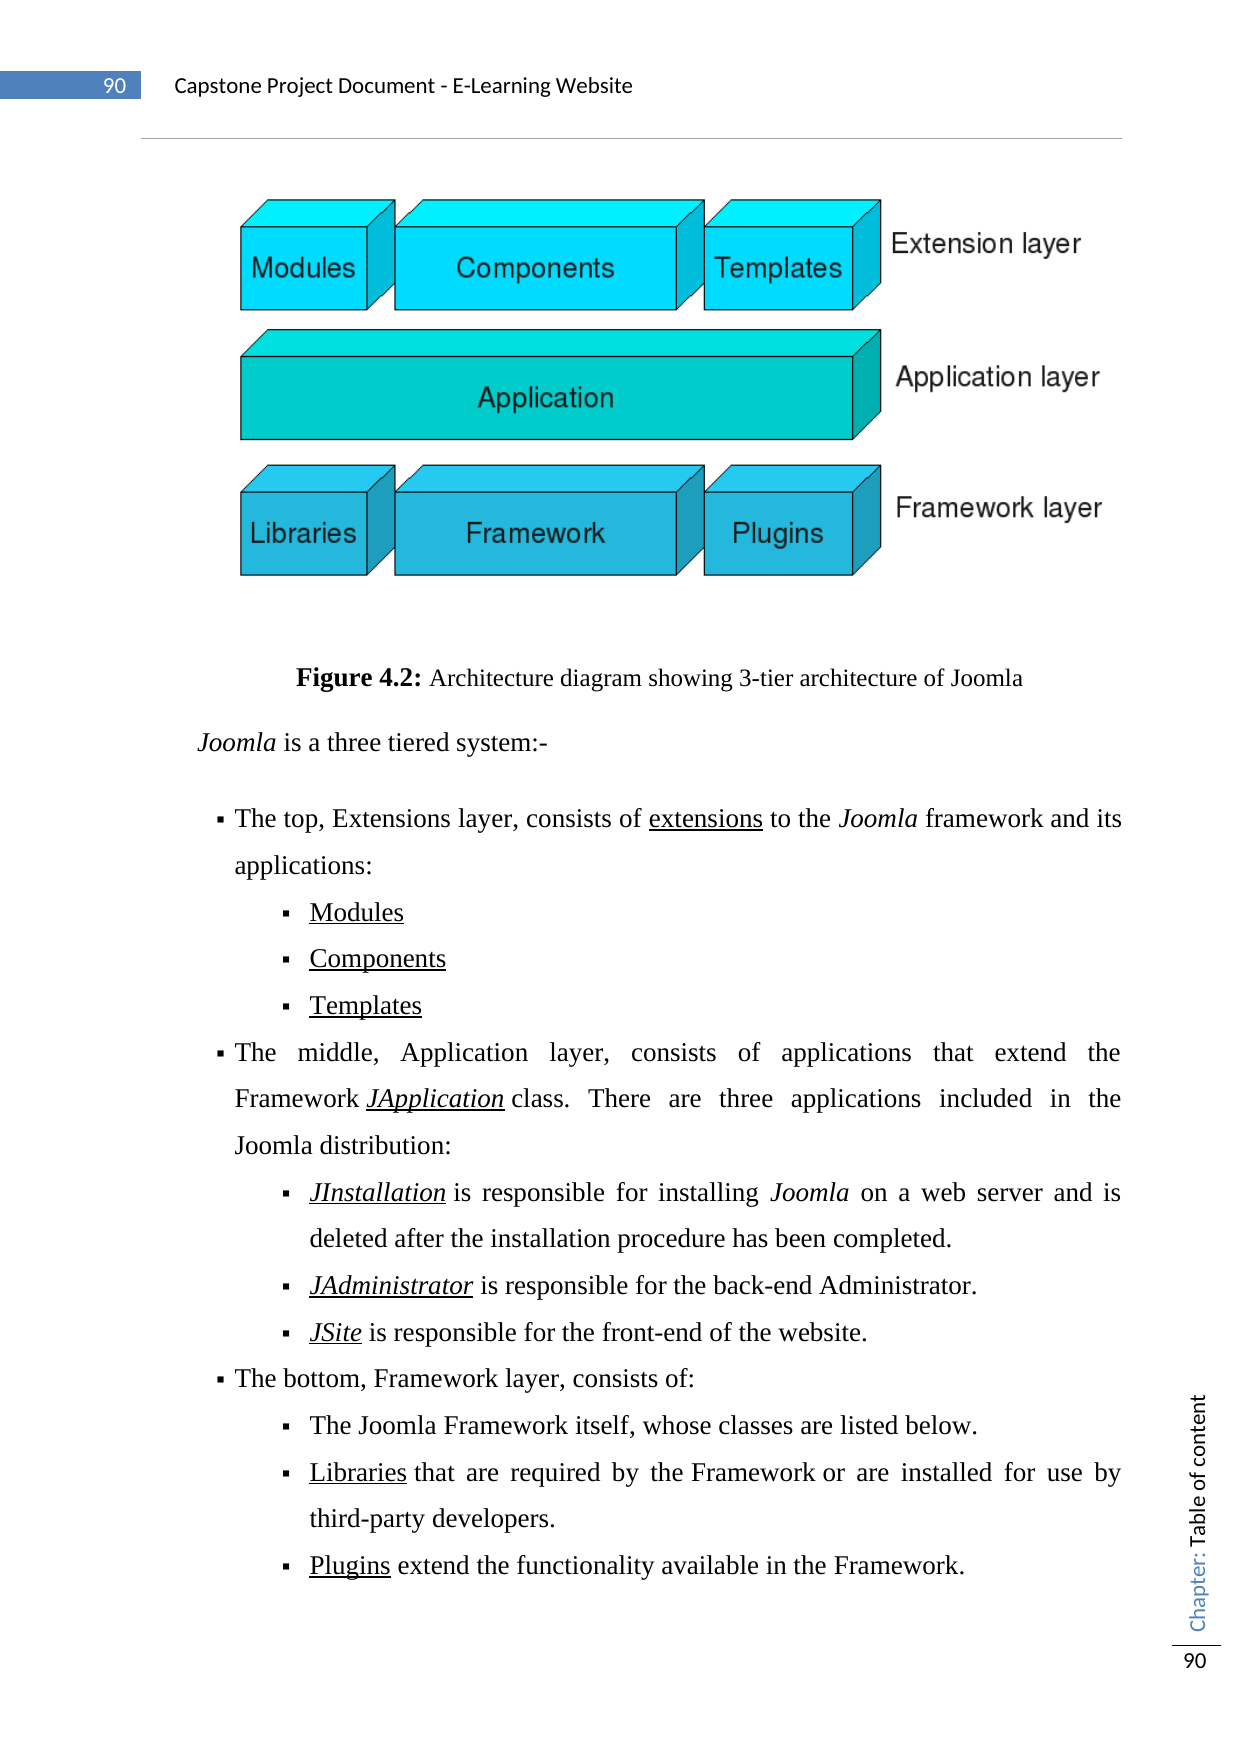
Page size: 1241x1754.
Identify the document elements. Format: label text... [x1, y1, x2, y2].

list Templates [281, 989, 1122, 1020]
text Figure 4.2: Architecture diagram showing 3-tier architecture of Joomla [197, 662, 1122, 693]
list Components [281, 942, 1122, 973]
list The top, Extensions layer, consists of extensions to the Joomla framework and its applications: [216, 802, 1122, 880]
list Libraries that are required by the Framework or are installed for use by third-party developers. [281, 1456, 1122, 1533]
list JInstallation is responsible for installing Joomla on a web server and is deleted after the installation procedure has been completed. [281, 1176, 1122, 1253]
picture [196, 155, 1158, 619]
list Plugins extend the functionality available in the Framework. [281, 1549, 1122, 1580]
list Modules [281, 896, 1122, 927]
list The middle, Application layer, consists of applications that extend the Framework JApplication class. There are three applications included in the Joomla distribution: [216, 1036, 1122, 1160]
list JAdministrator is responsible for the back-end Administrator. [281, 1269, 1122, 1300]
list JSite is responsible for the front-end of the website. [281, 1316, 1122, 1347]
list The bottom, Framework layer, consists of: [216, 1362, 1122, 1393]
list The Joomla Framework itself, whose classes are listed below. [281, 1409, 1122, 1440]
text Joomla is a three tiered system:- [197, 726, 1122, 758]
